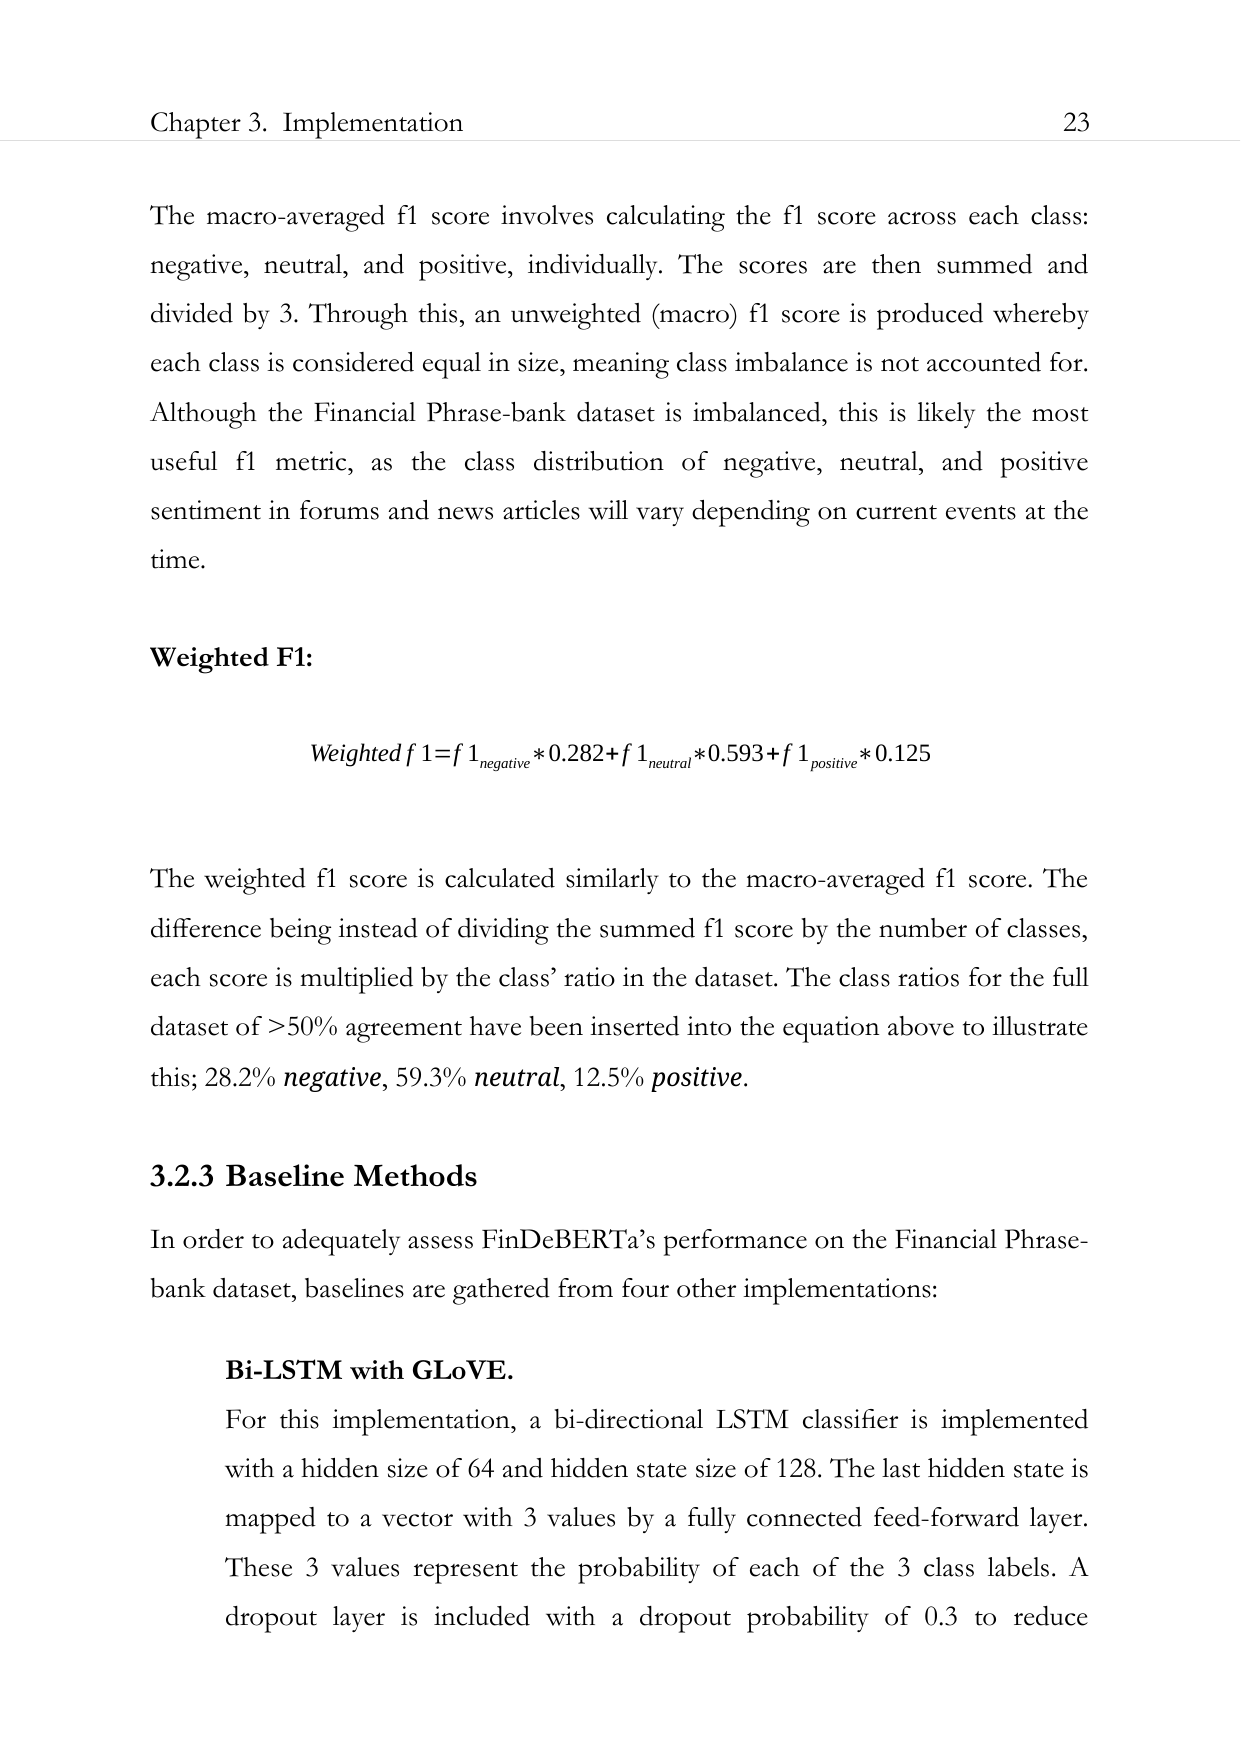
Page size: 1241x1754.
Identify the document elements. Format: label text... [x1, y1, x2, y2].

subtitle 3.2.3 Baseline Methods [150, 1157, 1090, 1195]
text In order to adequately assess FinDeBERTa’s performance on the Financial Phrase-bank dataset, baselines are gathered from four other implementations: [150, 1223, 1090, 1305]
text The weighted f1 score is calculated similarly to the macro-averaged f1 score. The difference being instead of dividing the summed f1 score by the number of classes, each score is multiplied by the class’ ratio in the dataset. The class ratios for the full dataset of >50% agreement have been inserted into the equation above to illustrate this; 28.2% negative, 59.3% neutral, 12.5% positive. [150, 863, 1090, 1094]
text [225, 1403, 1090, 1633]
text Bi-LSTM with GLoVE. [225, 1354, 1090, 1387]
text The macro-averaged f1 score involves calculating the f1 score across each class: negative, neutral, and positive, individually. The scores are then summed and divided by 3. Through this, an unweighted (macro) f1 score is produced whereby each class is considered equal in size, meaning class imbalance is not accounted for. Although the Financial Phrase-bank dataset is imbalanced, this is likely the most useful f1 metric, as the class distribution of negative, neutral, and positive sentiment in forums and news articles will vary depending on current events at the time. [150, 199, 1090, 576]
text Weighted F1: [150, 642, 1090, 674]
